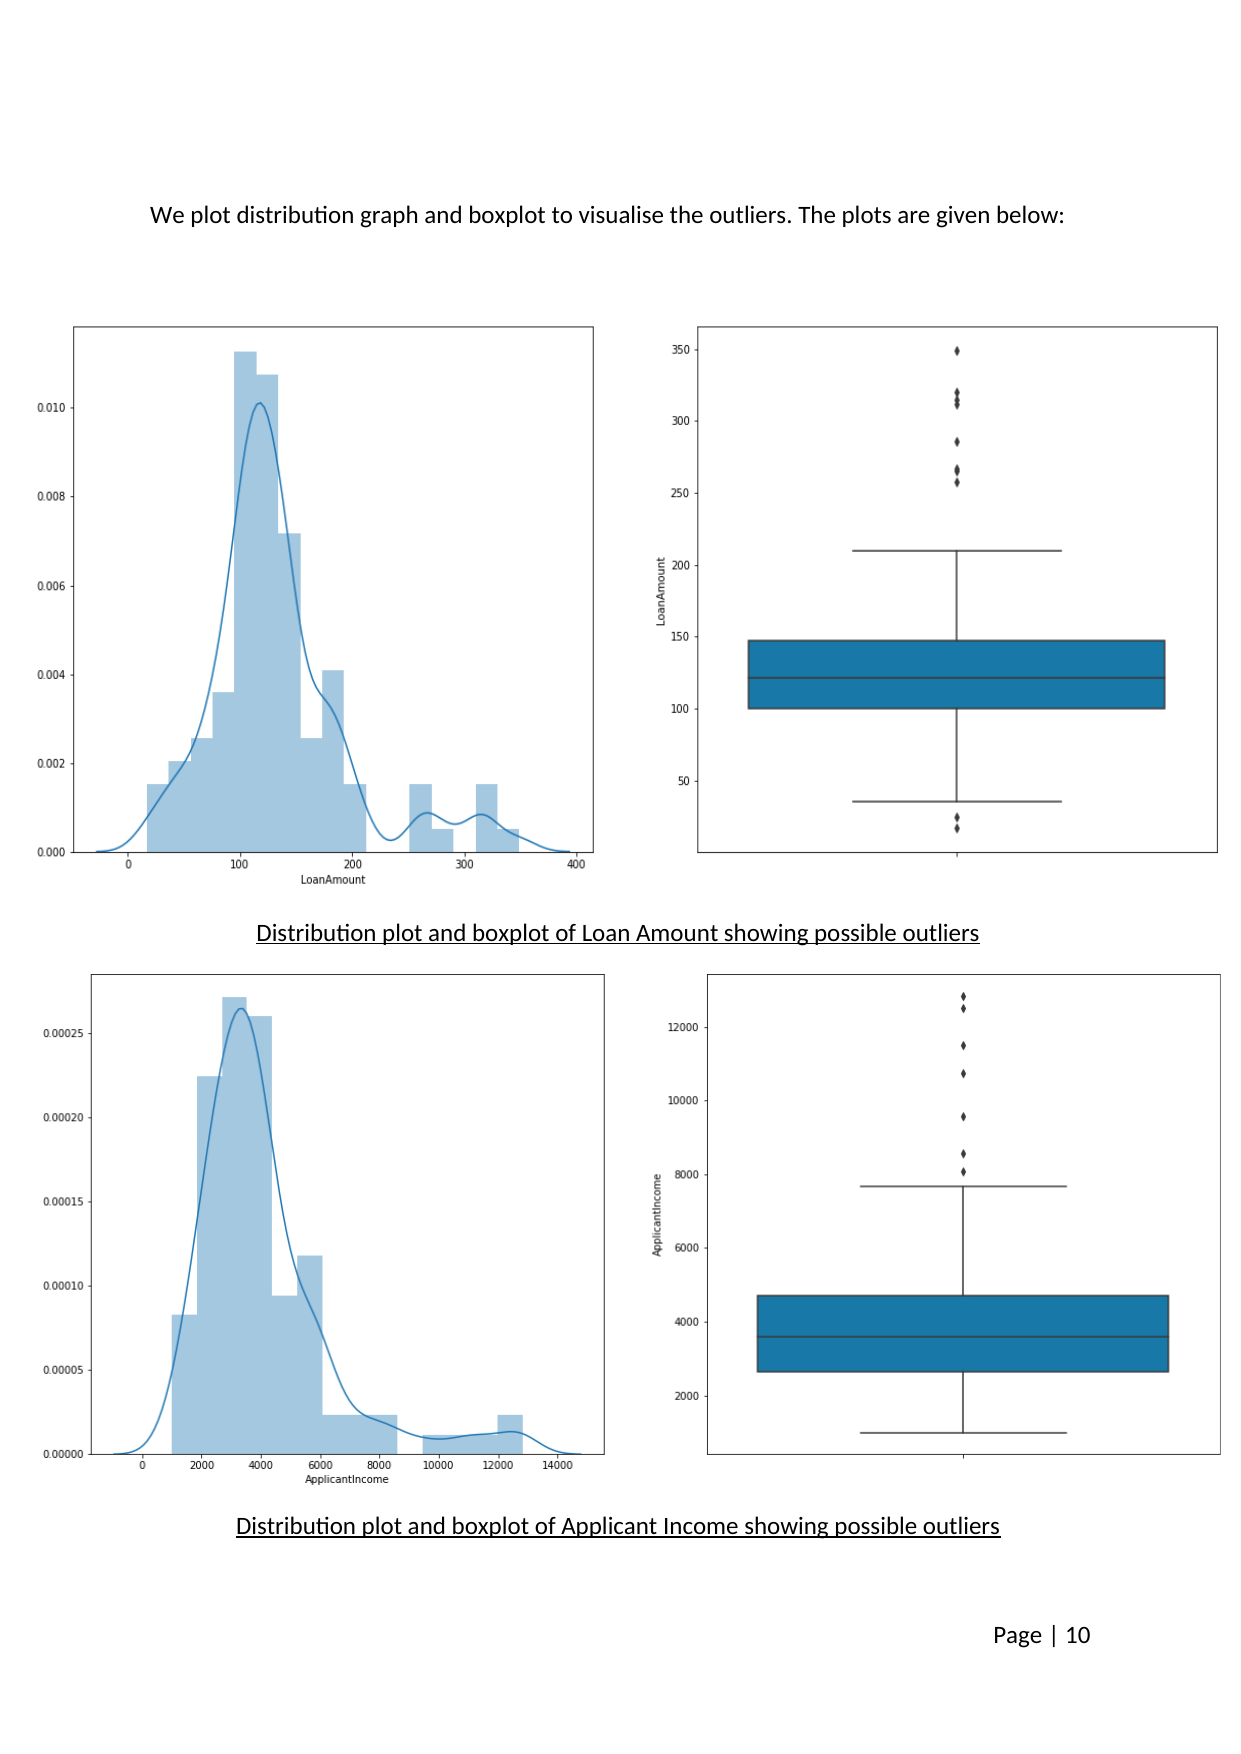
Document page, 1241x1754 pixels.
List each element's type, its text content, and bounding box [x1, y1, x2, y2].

picture [26, 966, 1221, 1492]
text We plot distribution graph and boxplot to visualise the outliers. The plots are given below: [150, 199, 1090, 230]
picture [26, 310, 1221, 898]
